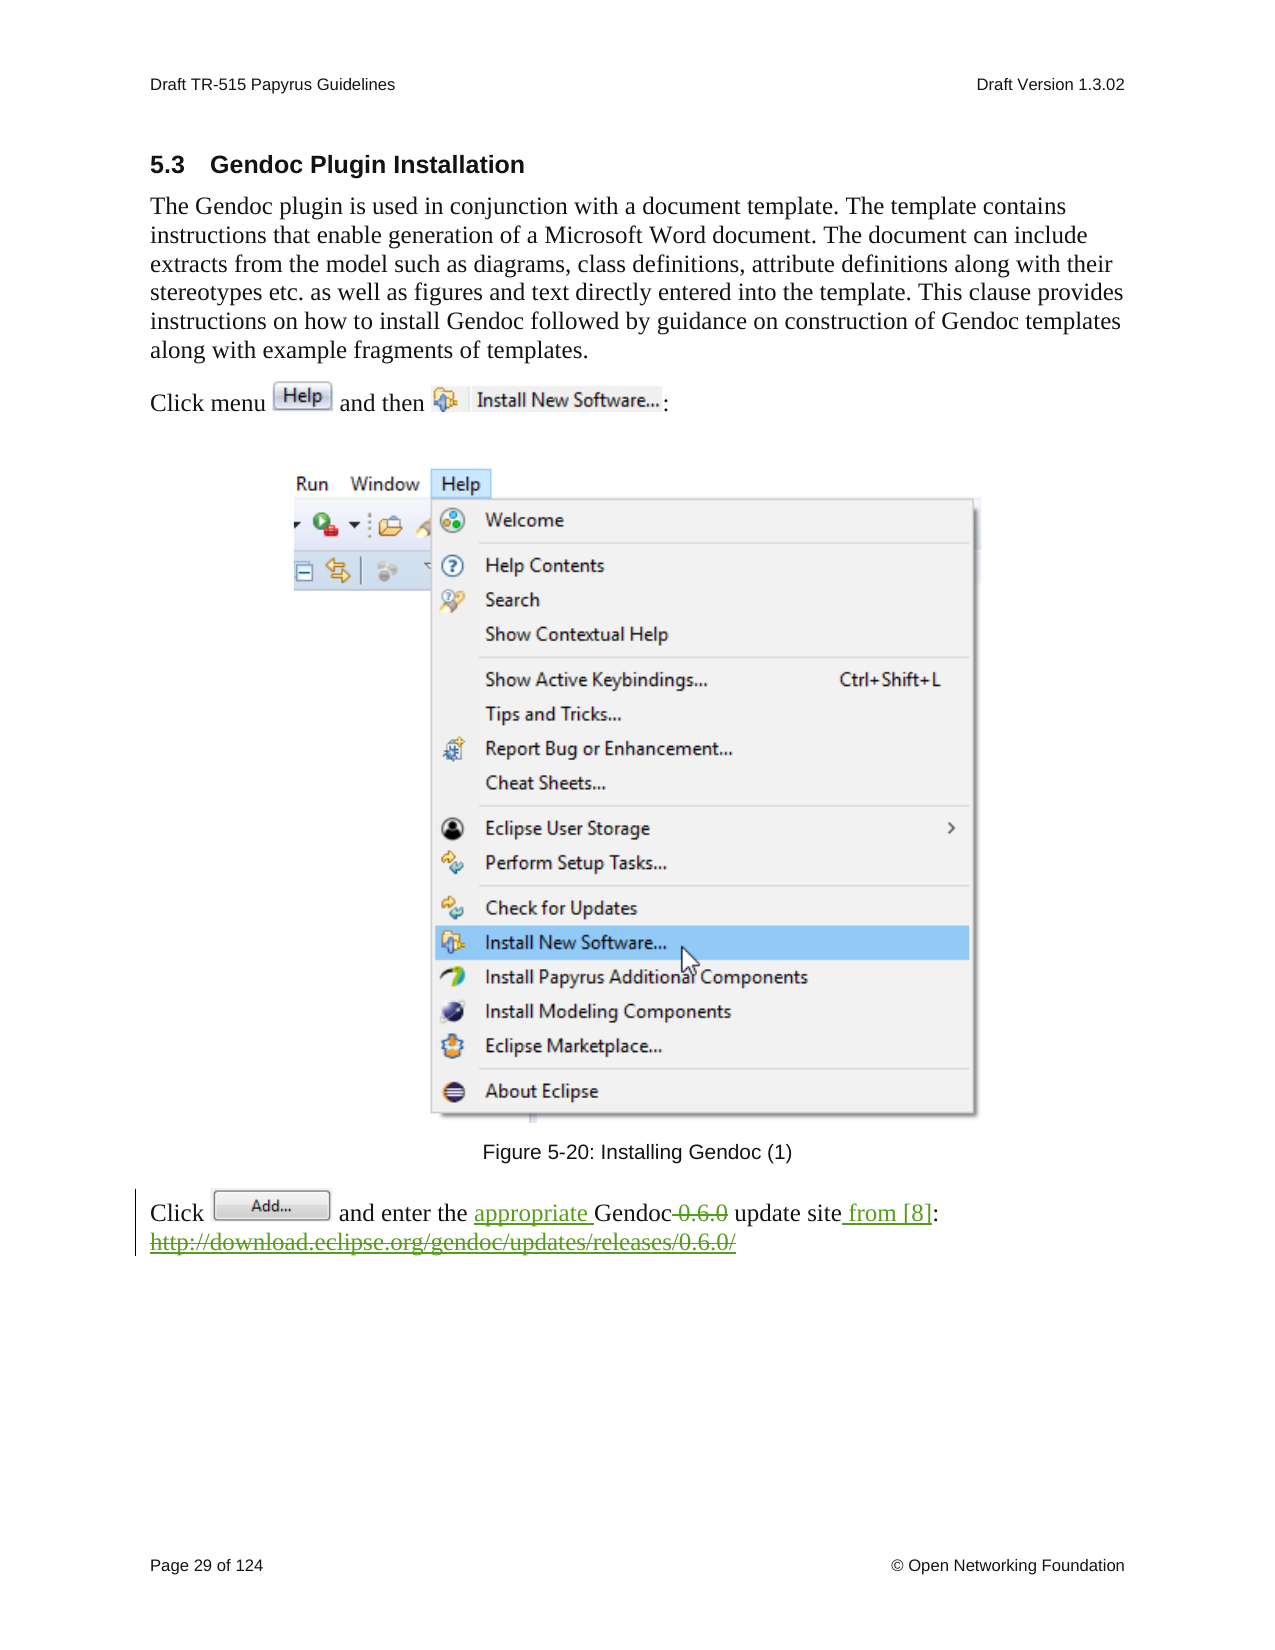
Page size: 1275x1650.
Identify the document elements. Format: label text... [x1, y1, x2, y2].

picture [272, 380, 334, 412]
text Click menu and then : [150, 380, 1125, 417]
subtitle Gendoc Plugin Installation [150, 150, 1125, 179]
text Click and enter the Gendoc update site: [150, 1188, 1125, 1256]
text The Gendoc plugin is used in conjunction with a document template. The template contains instructions that enable generation of a Microsoft Word document. The document can include extracts from the model such as diagrams, class definitions, attribute definitions along with their stereotypes etc. as well as figures and text directly entered into the template. This clause provides instructions on how to install Gendoc followed by guidance on construction of Gendoc templates along with example fragments of templates. [150, 191, 1125, 364]
picture [293, 433, 982, 1123]
picture [210, 1188, 333, 1222]
picture [431, 386, 663, 412]
